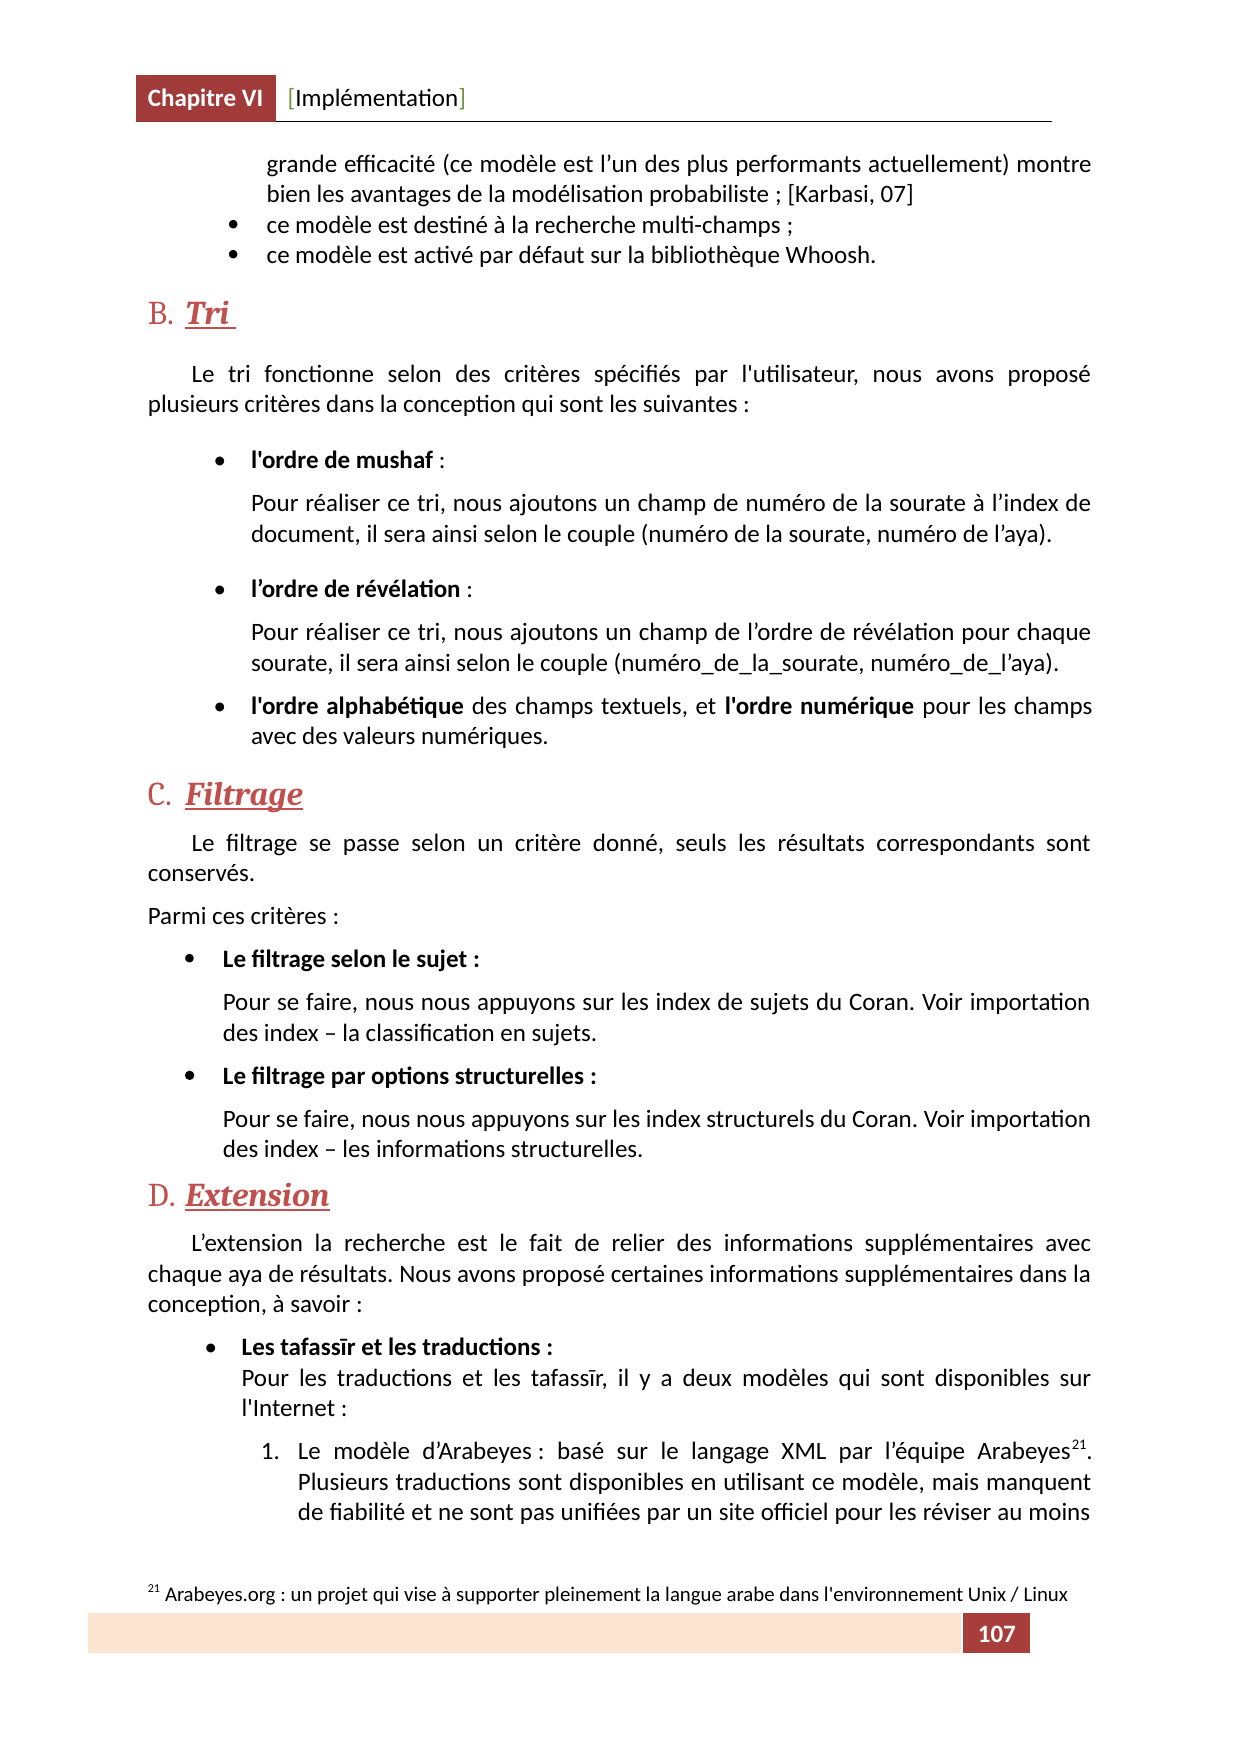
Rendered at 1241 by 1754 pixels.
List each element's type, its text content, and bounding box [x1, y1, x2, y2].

list ce modèle est destiné à la recherche multi-champs ; [229, 209, 1092, 239]
text Tri [148, 295, 1092, 333]
text Pour réaliser ce tri, nous ajoutons un champ de l’ordre de révélation pour chaque sourate, il sera ainsi selon le couple (numéro_de_la_sourate, numéro_de_l’aya). [251, 616, 1092, 677]
list Le filtrage par options structurelles : [185, 1060, 1092, 1090]
list Les tafassīr et les traductions : Pour les traductions et les tafassīr, il y a deux modèles qui sont disponibles sur l'Internet : [204, 1331, 1092, 1423]
text Pour se faire, nous nous appuyons sur les index de sujets du Coran. Voir importation des index – la classification en sujets. [223, 986, 1092, 1047]
text Le filtrage se passe selon un critère donné, seuls les résultats correspondants sont conservés. [148, 827, 1092, 888]
text Pour se faire, nous nous appuyons sur les index structurels du Coran. Voir importation des index – les informations structurelles. [223, 1103, 1092, 1164]
list ce modèle est activé par défaut sur la bibliothèque Whoosh. [229, 239, 1092, 270]
text L’extension la recherche est le fait de relier des informations supplémentaires avec chaque aya de résultats. Nous avons proposé certaines informations supplémentaires dans la conception, à savoir : [148, 1227, 1092, 1319]
text Pour réaliser ce tri, nous ajoutons un champ de numéro de la sourate à l’index de document, il sera ainsi selon le couple (numéro de la sourate, numéro de l’aya). [251, 487, 1092, 548]
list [261, 1435, 1092, 1527]
text Filtrage [148, 776, 1092, 814]
list l'ordre de mushaf : [213, 444, 1092, 475]
text Extension [148, 1176, 1092, 1215]
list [229, 148, 1092, 209]
list l’ordre de révélation : [213, 573, 1092, 604]
text Le tri fonctionne selon des critères spécifiés par l'utilisateur, nous avons proposé plusieurs critères dans la conception qui sont les suivantes : [148, 358, 1092, 419]
text Parmi ces critères : [148, 900, 1092, 931]
list l'ordre alphabétique des champs textuels, et l'ordre numérique pour les champs avec des valeurs numériques. [213, 690, 1092, 751]
list Le filtrage selon le sujet : [185, 943, 1092, 974]
